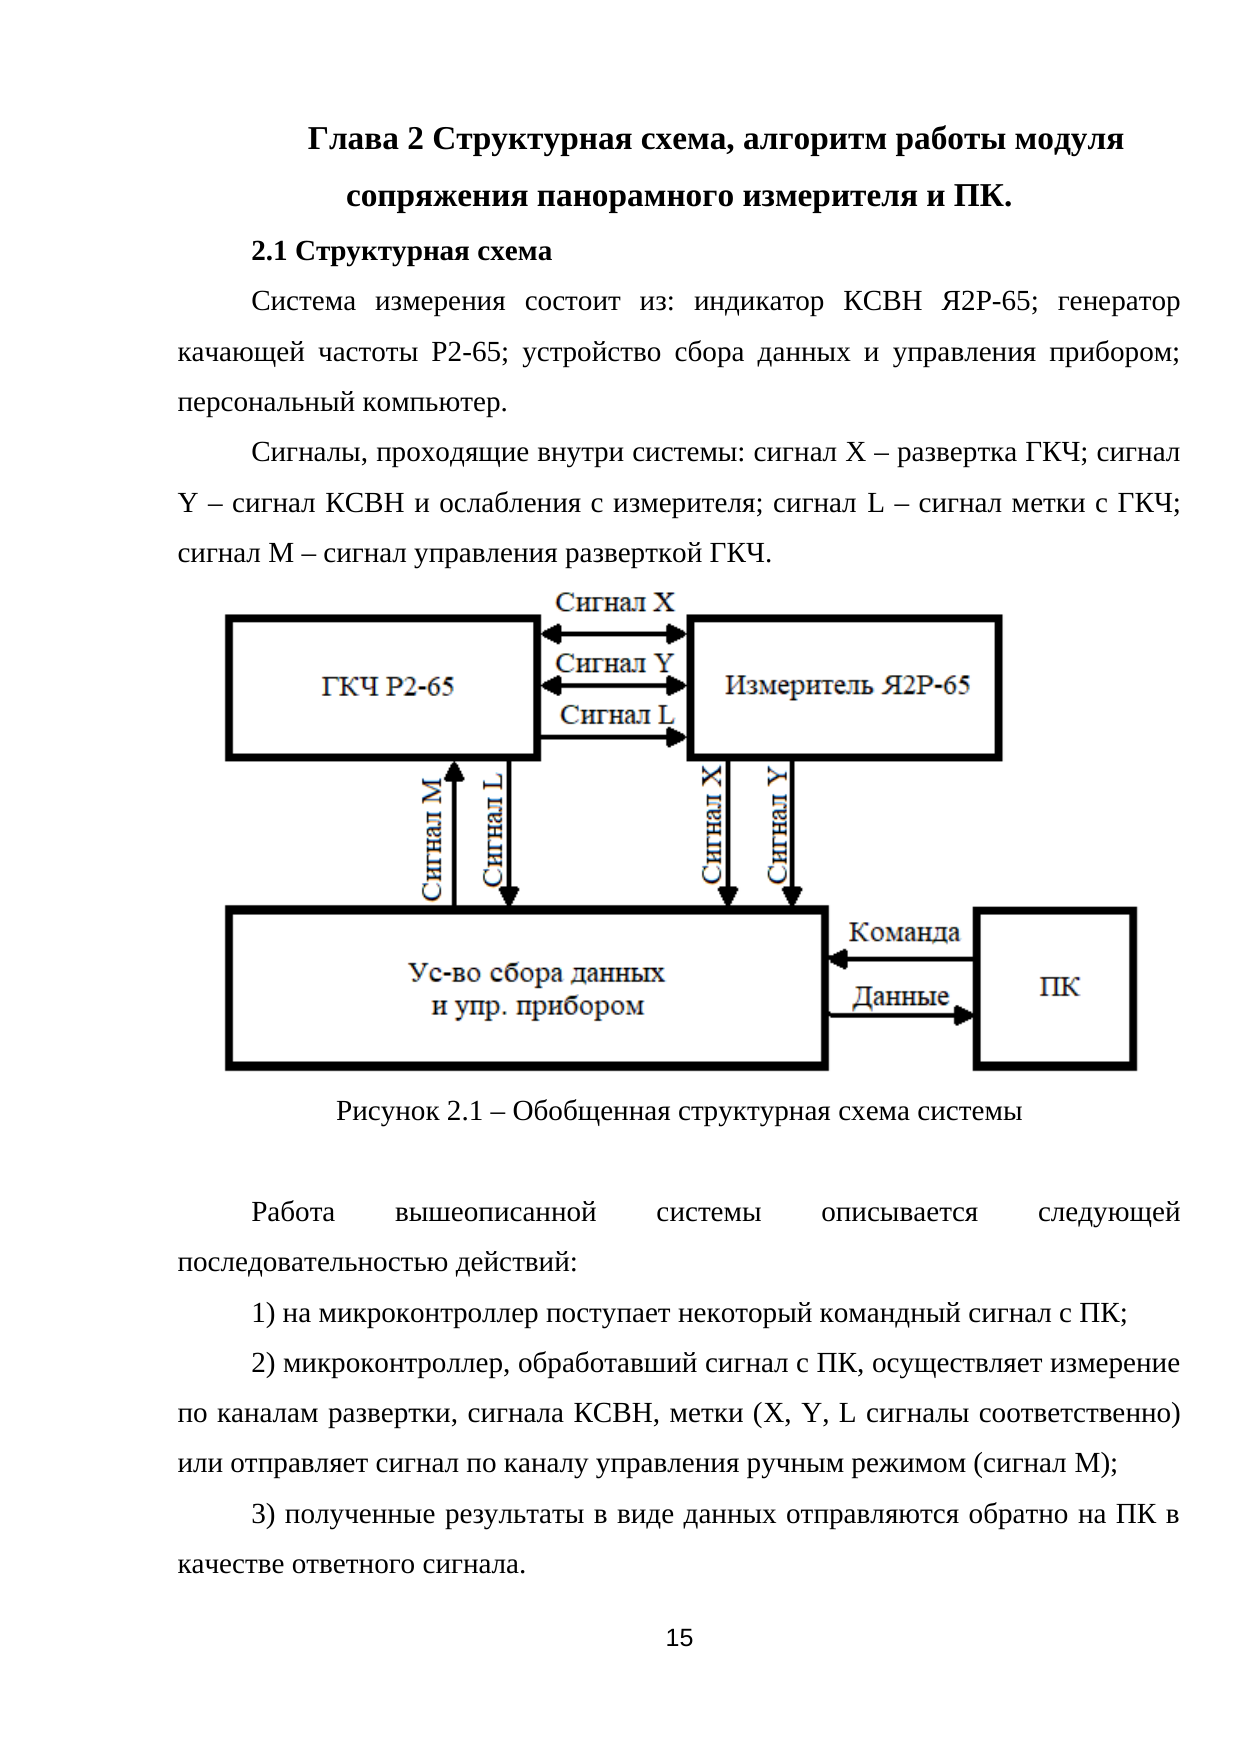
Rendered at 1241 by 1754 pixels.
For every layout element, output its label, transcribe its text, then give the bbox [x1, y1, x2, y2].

list 1) на микроконтроллер поступает некоторый командный сигнал с ПК; [177, 1295, 1181, 1328]
picture [216, 585, 1142, 1079]
list Система измерения состоит из: индикатор КСВН Я2Р-65; генератор качающей частоты Р2-65; устройство сбора данных и управления прибором; персональный компьютер. [177, 283, 1181, 418]
list Структурная схема [251, 233, 1181, 267]
list 3) полученные результаты в виде данных отправляются обратно на ПК в качестве ответного сигнала. [177, 1496, 1181, 1580]
list Глава 2 Структурная схема, алгоритм работы модуля сопряжения панорамного измерителя и ПК. [177, 118, 1181, 214]
list 2) микроконтроллер, обработавший сигнал с ПК, осуществляет измерение по каналам развертки, сигнала КСВН, метки (X, Y, L сигналы соответственно) или отправляет сигнал по каналу управления ручным режимом (сигнал M); [177, 1345, 1181, 1479]
list Рисунок 2.1 – Обобщенная структурная схема системы [177, 1093, 1181, 1127]
list Работа вышеописанной системы описывается следующей последовательностью действий: [177, 1194, 1181, 1278]
list Сигналы, проходящие внутри системы: сигнал Х – развертка ГКЧ; сигнал Y – сигнал КСВН и ослабления с измерителя; сигнал L – сигнал метки с ГКЧ; сигнал М – сигнал управления разверткой ГКЧ. [177, 434, 1181, 568]
